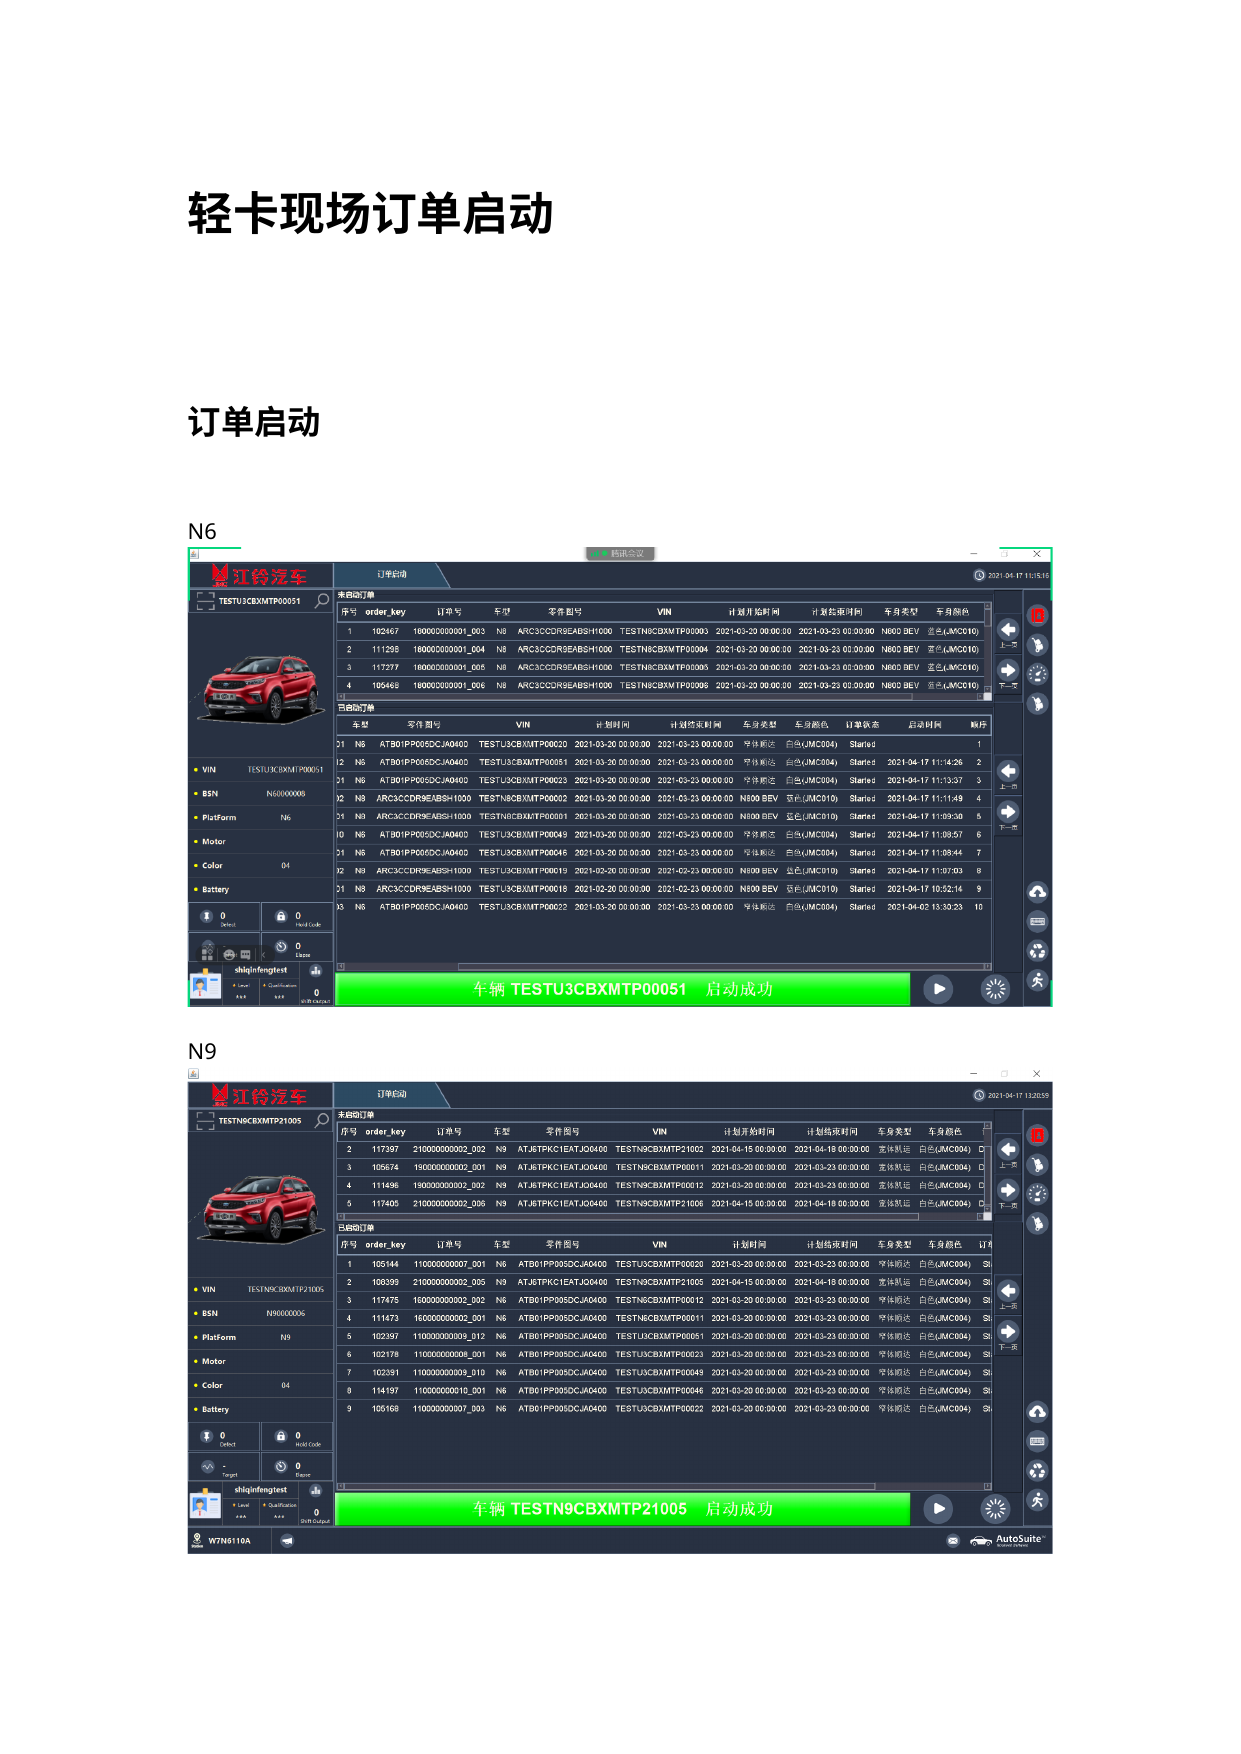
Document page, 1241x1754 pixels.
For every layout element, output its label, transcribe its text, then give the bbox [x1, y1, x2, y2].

subtitle 轻卡现场订单启动 [187, 162, 1053, 259]
subtitle 订单启动 [187, 387, 1053, 452]
picture [187, 1067, 1053, 1554]
text N9 [187, 1034, 1053, 1067]
picture [187, 547, 1053, 1007]
text N6 [187, 514, 1053, 547]
